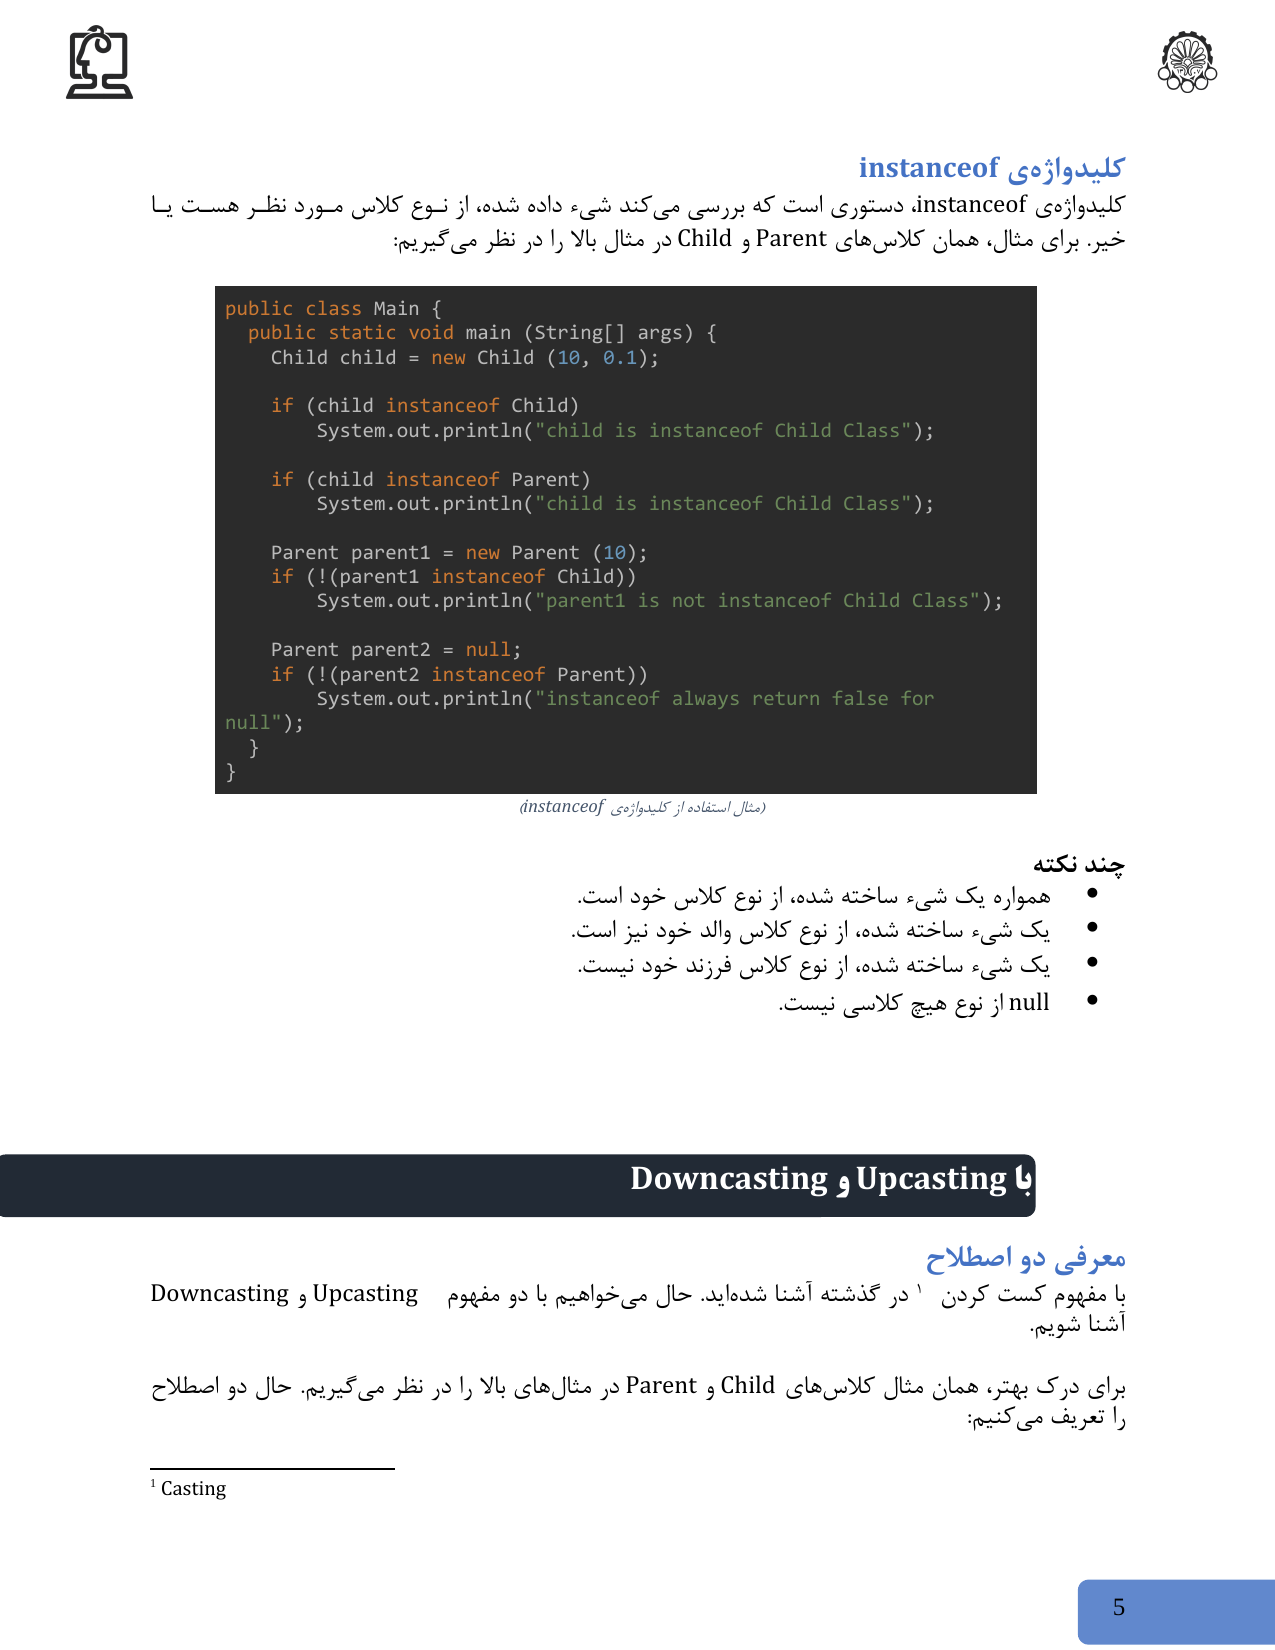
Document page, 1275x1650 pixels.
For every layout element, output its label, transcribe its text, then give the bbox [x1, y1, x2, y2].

list null از نوع هیچ کلاسی نیست. [150, 987, 1087, 1021]
list همواره یک شیء ساخته شده، از نوع کلاس خود است. [150, 883, 1087, 913]
list یک شیء ساخته شده، از نوع کلاس والد خود نیز است. [150, 918, 1087, 948]
subtitle آشنایی با Upcasting و Downcasting [150, 1157, 1125, 1199]
text برای درک بهتر، همان مثال کلاس‌های Child و Parent در مثال‌های بالا را در نظر می‌گیریم. حال دو اصطلاح را تعریف می‌کنیم: [150, 1370, 1125, 1433]
text چند نکته [150, 854, 1125, 883]
table_header public class Main { public static void main (String[] args) { Child child = new Child (10, 0.1); if (child instanceof Child) System.out.println("child is instanceof Child Class"); if (child instanceof Parent) System.out.println("child is instanceof Child Class"); Parent parent1 = new Parent (10); if (!(parent1 instanceof Child)) System.out.println("parent1 is not instanceof Child Class"); Parent parent2 = null; if (!(parent2 instanceof Parent)) System.out.println("instanceof always return false for null"); } } [215, 286, 1037, 794]
text با مفهوم کست کردن در گذشته آشنا شده‌اید. حال می‌خواهیم با دو مفهوم Upcasting و Downcasting آشنا شویم. [150, 1278, 1125, 1341]
text کلیدواژه‌ی instanceof، دستوری است که بررسی می‌کند شی‌ء داده شده، از نوع کلاس مورد نظر هست یا خیر. برای مثال، همان کلاس‌های Parent و Child در مثال بالا را در نظر می‌گیریم: [150, 189, 1125, 257]
subtitle معرفی دو اصطلاح [150, 1245, 1125, 1278]
list یک شیء ساخته شده، از نوع کلاس فرزند خود نیست. [150, 952, 1087, 983]
text (مثال استفاده از کلیدواژه‌ی instanceof) [150, 794, 1125, 818]
subtitle کلیدواژه‌ی instanceof [150, 150, 1125, 189]
